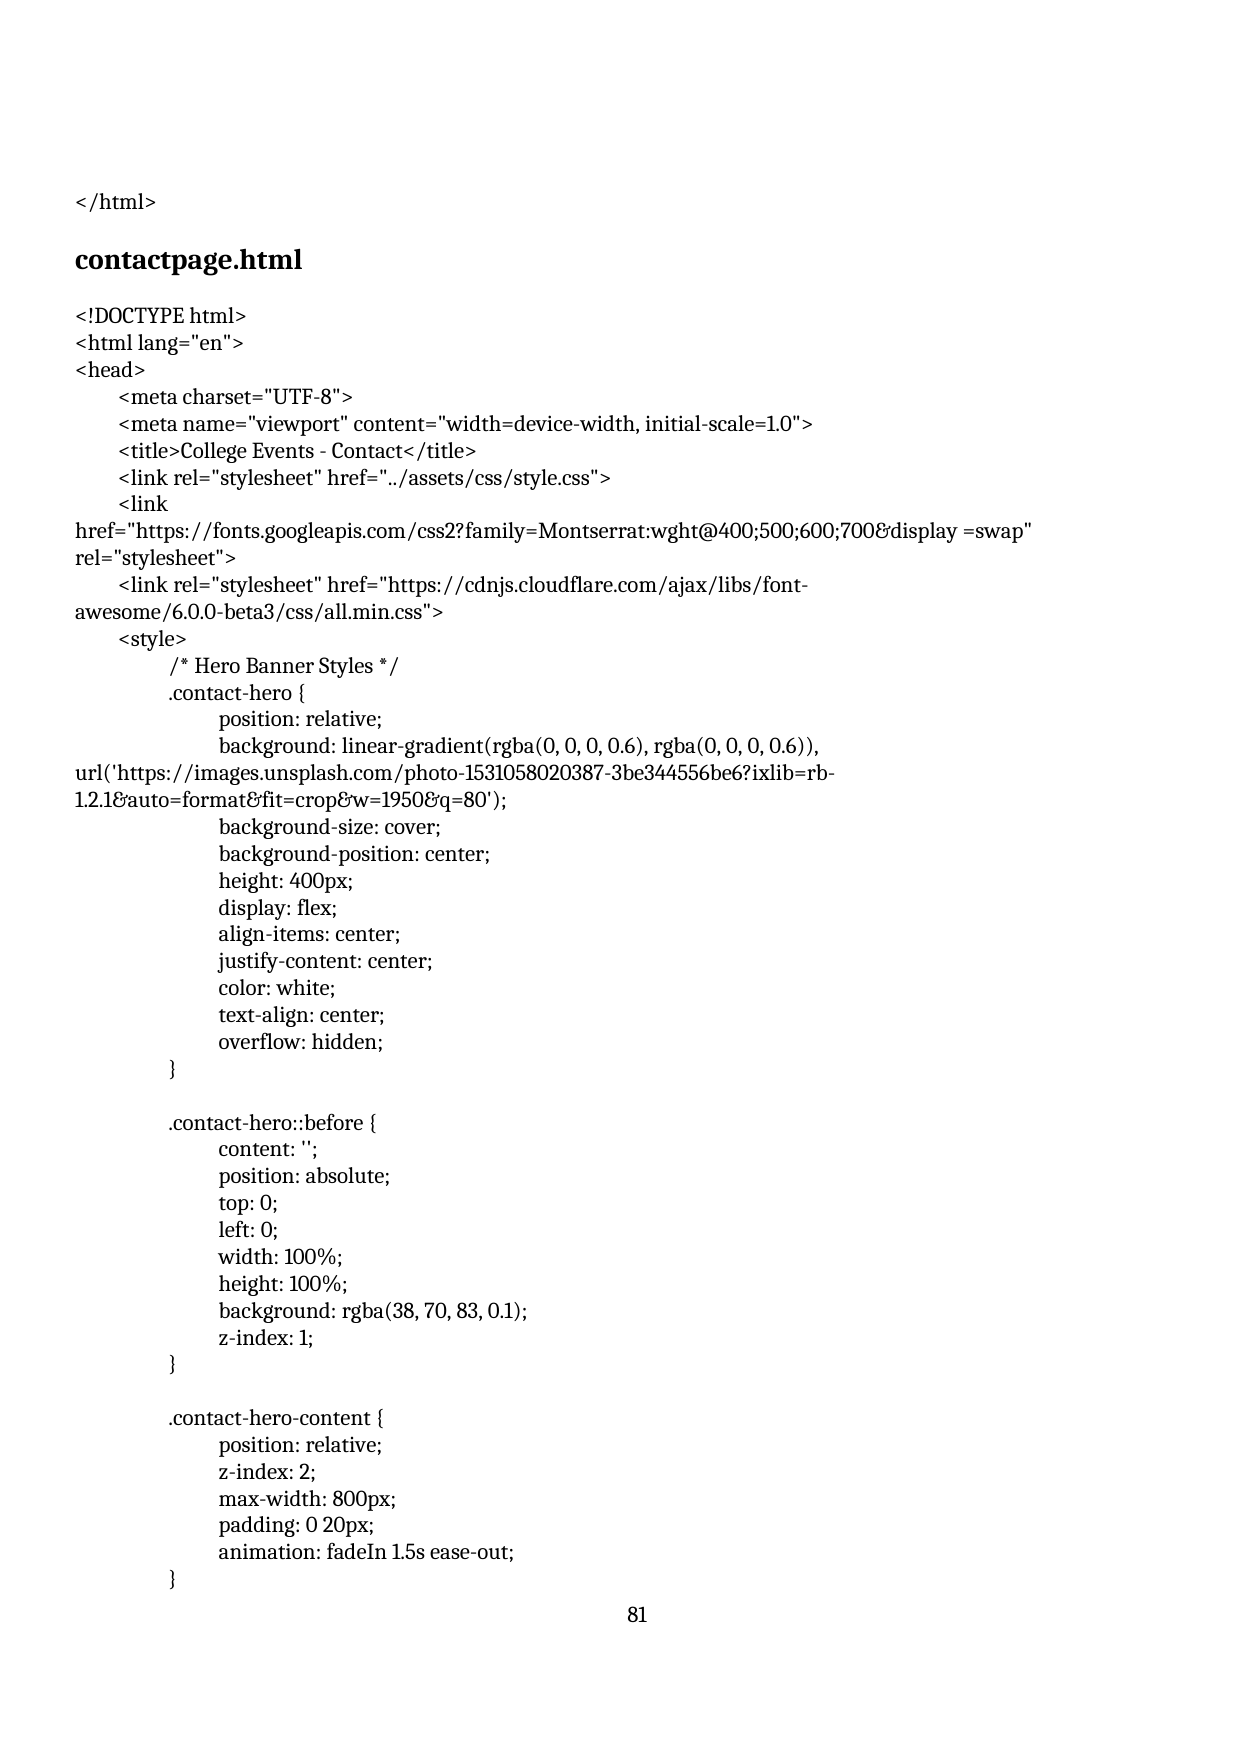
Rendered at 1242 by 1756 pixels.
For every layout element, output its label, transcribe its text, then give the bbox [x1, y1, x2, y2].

text </html> [75, 191, 1159, 214]
text .contact-hero::before { content: ''; position: absolute; top: 0; left: 0; width: 100%; height: 100%; background: rgba(38, 70, 83, 0.1); z-index: 1; } [163, 1108, 679, 1377]
text 81 [75, 1604, 646, 1627]
text contactpage.html [75, 246, 1159, 276]
text <!DOCTYPE html> <html lang="en"> <head> <meta charset="UTF-8"> <meta name="viewport" content="width=device-width, initial-scale=1.0"> <title>College Events - Contact</title> <link rel="stylesheet" href="../assets/css/style.css"> <link href="https://fonts.googleapis.com/css2?family=Montserrat:wght@400;500;600;700&display =swap" rel="stylesheet"> <link rel="stylesheet" href="https://cdnjs.cloudflare.com/ajax/libs/font- awesome/6.0.0-beta3/css/all.min.css"> <style> /* Hero Banner Styles */ .contact-hero { position: relative; background: linear-gradient(rgba(0, 0, 0, 0.6), rgba(0, 0, 0, 0.6)), url('https://images.unsplash.com/photo-1531058020387-3be344556be6?ixlib=rb- 1.2.1&auto=format&fit=crop&w=1950&q=80'); background-size: cover; background-position: center; height: 400px; display: flex; align-items: center; justify-content: center; color: white; text-align: center; overflow: hidden; } [75, 302, 1159, 1082]
text .contact-hero-content { position: relative; z-index: 2; max-width: 800px; padding: 0 20px; animation: fadeIn 1.5s ease-out; } [163, 1404, 649, 1592]
